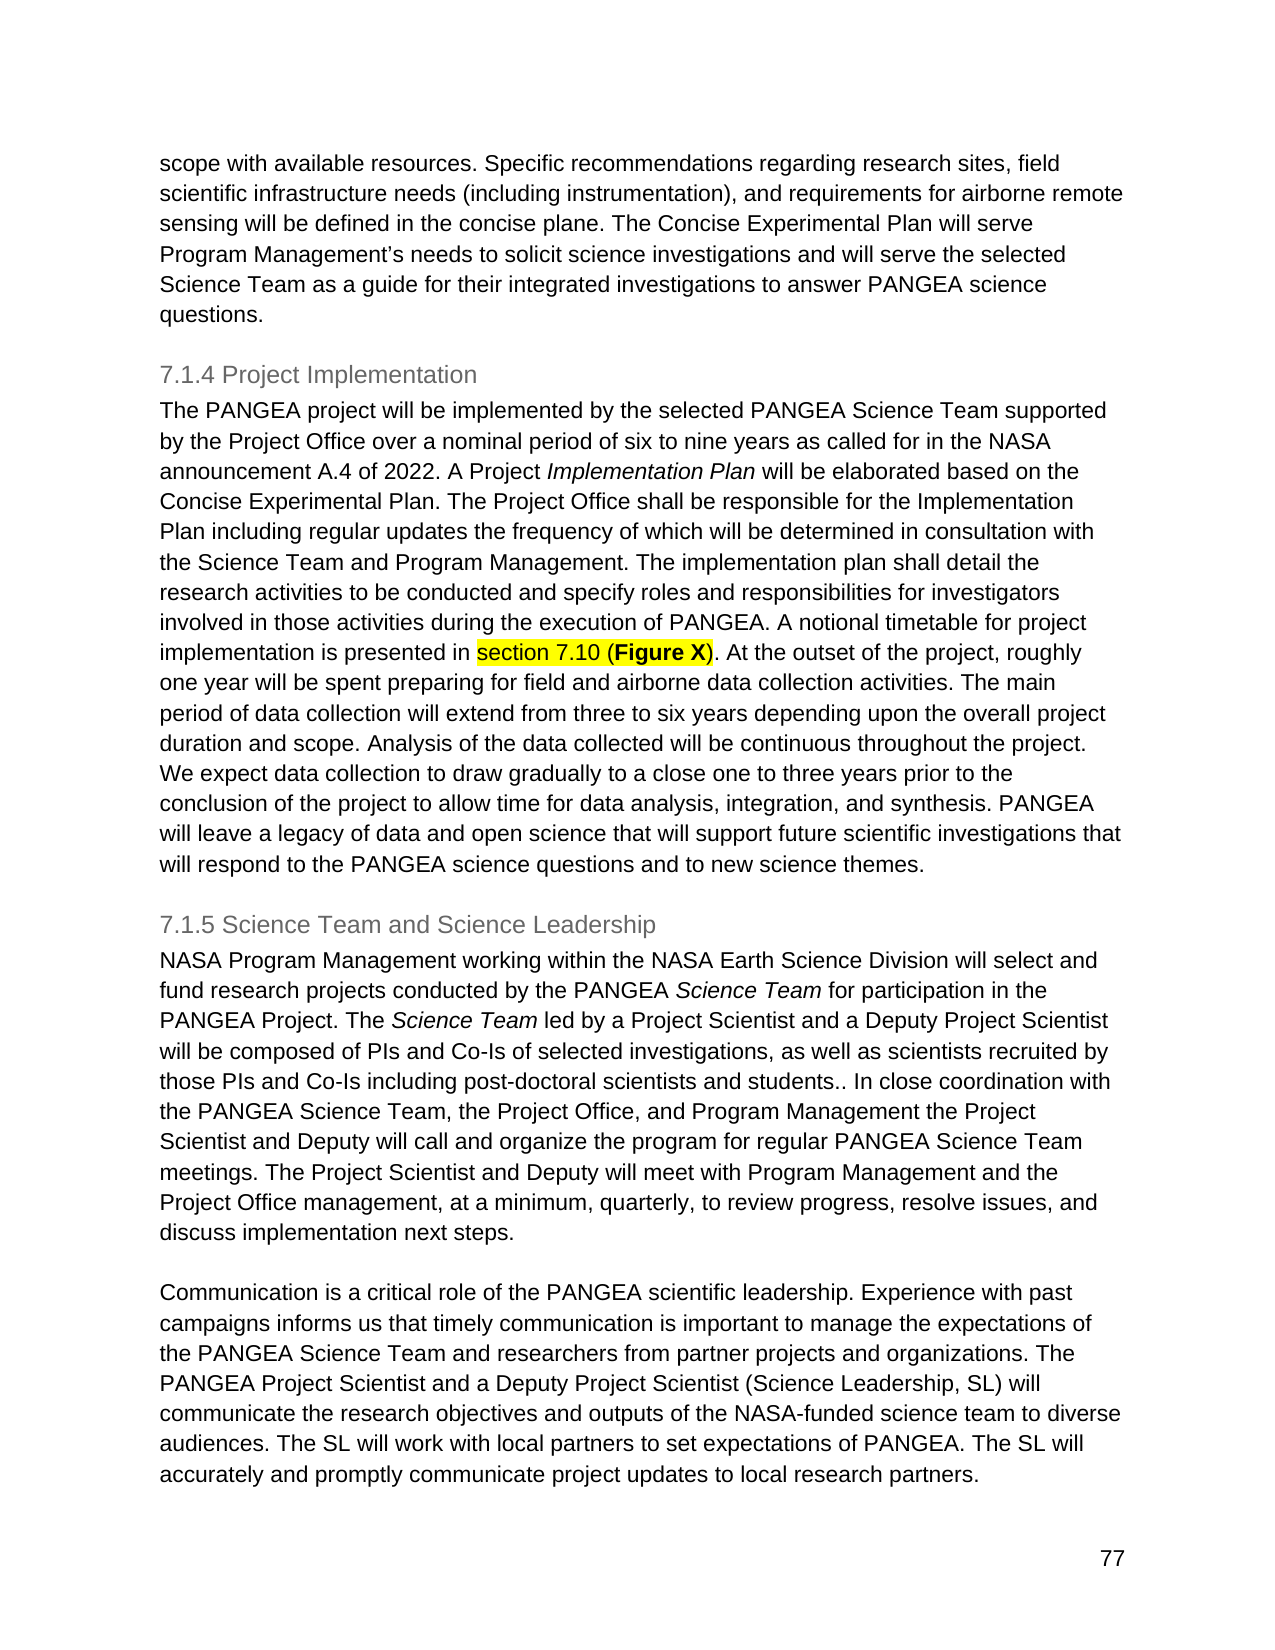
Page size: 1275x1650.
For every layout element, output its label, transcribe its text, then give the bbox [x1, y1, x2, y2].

subtitle 7.1.4 Project Implementation [159, 360, 1125, 389]
subtitle 7.1.5 Science Team and Science Leadership [159, 910, 1125, 939]
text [159, 150, 1125, 327]
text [159, 1279, 1125, 1487]
text NASA Program Management working within the NASA Earth Science Division will select and fund research projects conducted by the PANGEA Science Team for participation in the PANGEA Project. The Science Team led by a Project Scientist and a Deputy Project Scientist will be composed of PIs and Co-Is of selected investigations, as well as scientists recruited by those PIs and Co-Is including post-doctoral scientists and students.. In close coordination with the PANGEA Science Team, the Project Office, and Program Management the Project Scientist and Deputy will call and organize the program for regular PANGEA Science Team meetings. The Project Scientist and Deputy will meet with Program Management and the Project Office management, at a minimum, quarterly, to review progress, resolve issues, and discuss implementation next steps. [159, 947, 1125, 1245]
text The PANGEA project will be implemented by the selected PANGEA Science Team supported by the Project Office over a nominal period of six to nine years as called for in the NASA announcement A.4 of 2022. A Project Implementation Plan will be elaborated based on the Concise Experimental Plan. The Project Office shall be responsible for the Implementation Plan including regular updates the frequency of which will be determined in consultation with the Science Team and Program Management. The implementation plan shall detail the research activities to be conducted and specify roles and responsibilities for investigators involved in those activities during the execution of PANGEA. A notional timetable for project implementation is presented in section 7.10 (Figure X). At the outset of the project, roughly one year will be spent preparing for field and airborne data collection activities. The main period of data collection will extend from three to six years depending upon the overall project duration and scope. Analysis of the data collected will be continuous throughout the project. We expect data collection to draw gradually to a close one to three years prior to the conclusion of the project to allow time for data analysis, integration, and synthesis. PANGEA will leave a legacy of data and open science that will support future scientific investigations that will respond to the PANGEA science questions and to new science themes. [159, 397, 1125, 877]
